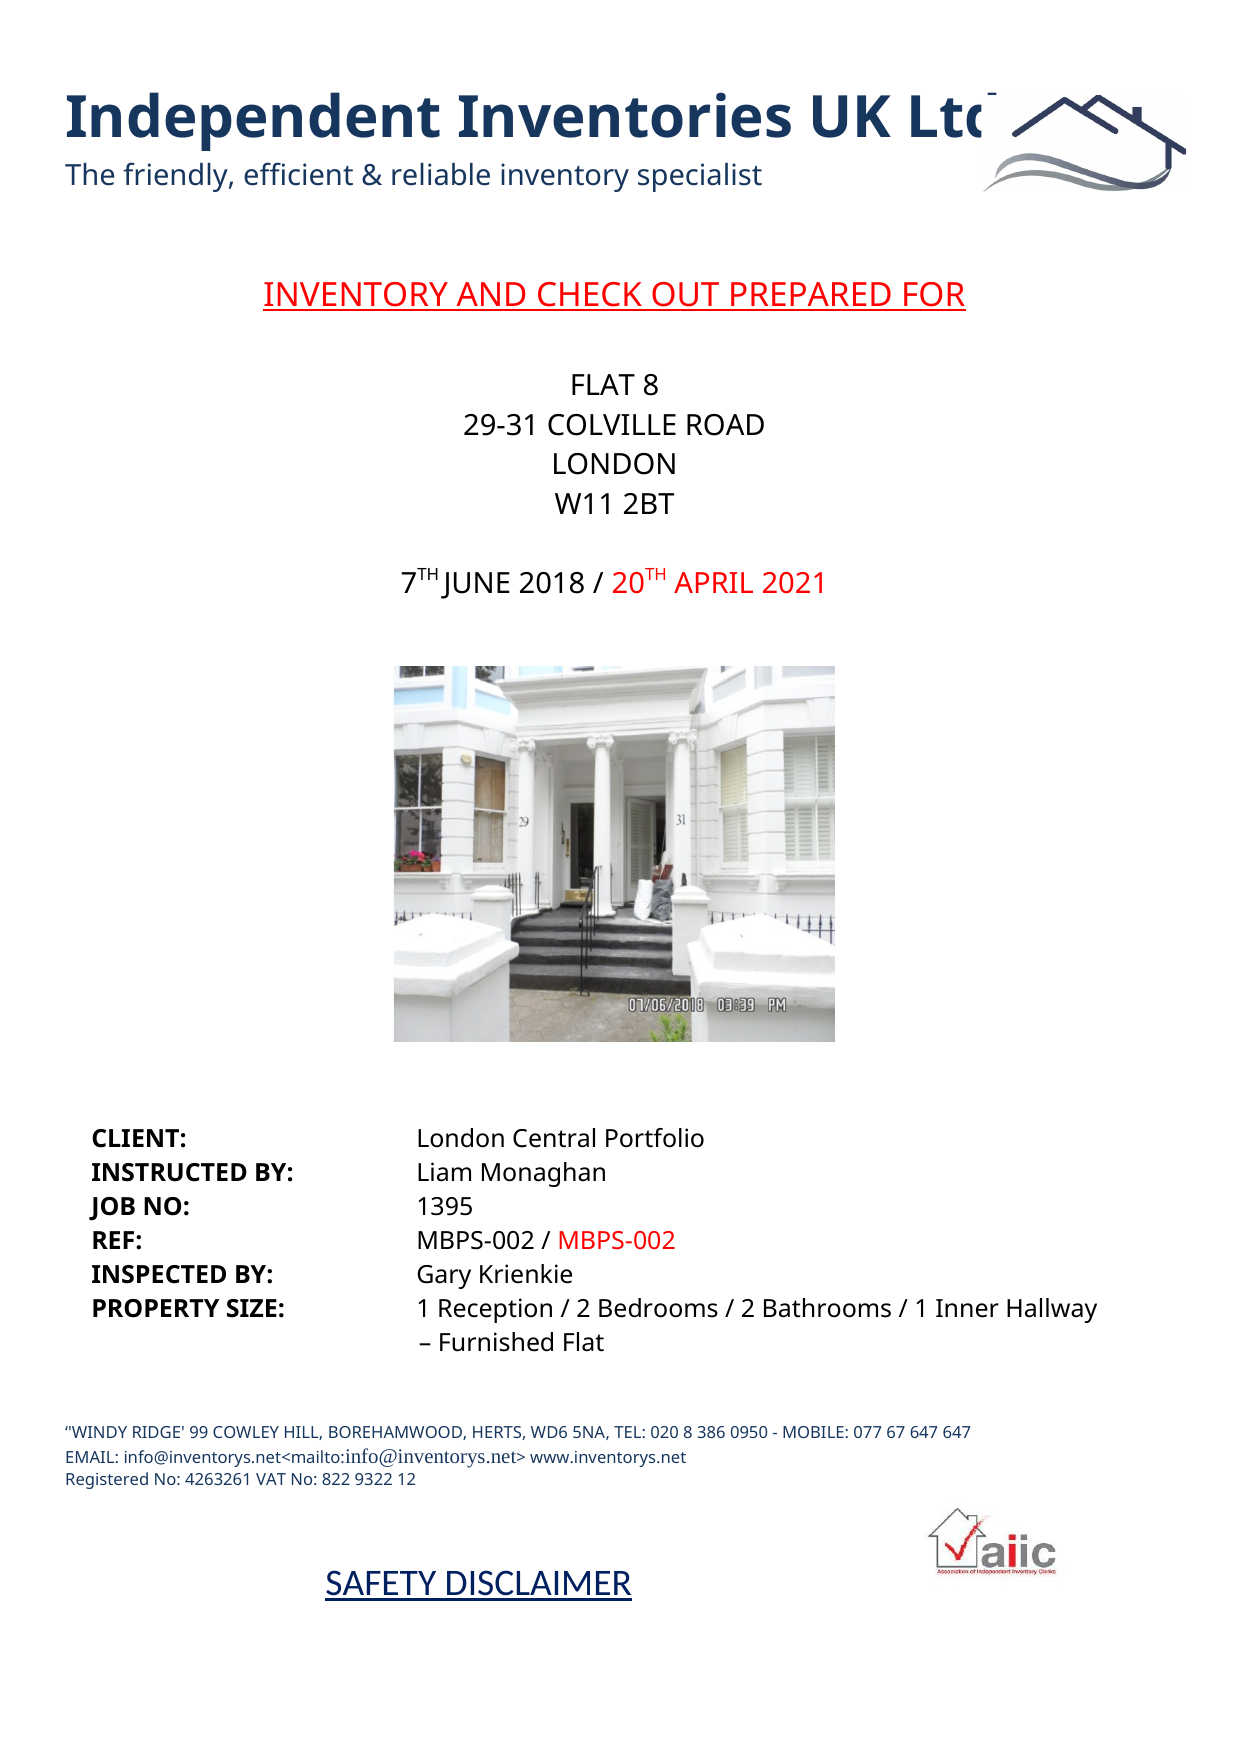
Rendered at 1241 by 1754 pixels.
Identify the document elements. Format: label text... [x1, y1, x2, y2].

table_cell JOB NO: [80, 1189, 405, 1223]
text INVENTORY AND CHECK OUT PREPARED FOR [65, 271, 1163, 316]
table_cell INSTRUCTED BY: [80, 1155, 405, 1189]
table_cell INSPECTED BY: [80, 1257, 405, 1291]
picture [911, 1491, 1070, 1589]
picture [981, 95, 1187, 192]
table_cell Gary Krienkie [405, 1257, 1113, 1291]
picture [393, 666, 835, 1042]
table_header London Central Portfolio [405, 1121, 1113, 1154]
text 7TH JUNE 2018 / 20TH APRIL 2021 [65, 563, 1163, 602]
text LONDON [65, 444, 1163, 483]
table_cell 1395 [405, 1189, 1113, 1223]
table_cell 1 Reception / 2 Bedrooms / 2 Bathrooms / 1 Inner Hallway – Furnished Flat [405, 1291, 1113, 1359]
text Safety Disclaimer [65, 1559, 1163, 1605]
text W11 2BT [65, 483, 1163, 523]
text 29-31 COLVILLE ROAD [65, 404, 1163, 444]
text FLAT 8 [65, 364, 1163, 404]
table_cell PROPERTY SIZE: [80, 1291, 405, 1359]
text ‘'WINDY RIDGE' 99 COWLEY HILL, BOREHAMWOOD, HERTS, WD6 5NA, TEL: 020 8 386 0950 - MOBILE: 077 67 647 647 EMAIL: info@inventorys.net<mailto:info@inventorys.net> www.inventorys.net Registered No: 4263261 VAT No: 822 9322 12 [65, 1421, 1163, 1491]
table_header CLIENT: [80, 1121, 405, 1154]
table_cell Liam Monaghan [405, 1155, 1113, 1189]
table_cell REF: [80, 1223, 405, 1257]
table_cell MBPS-002 / MBPS-002 [405, 1223, 1113, 1257]
